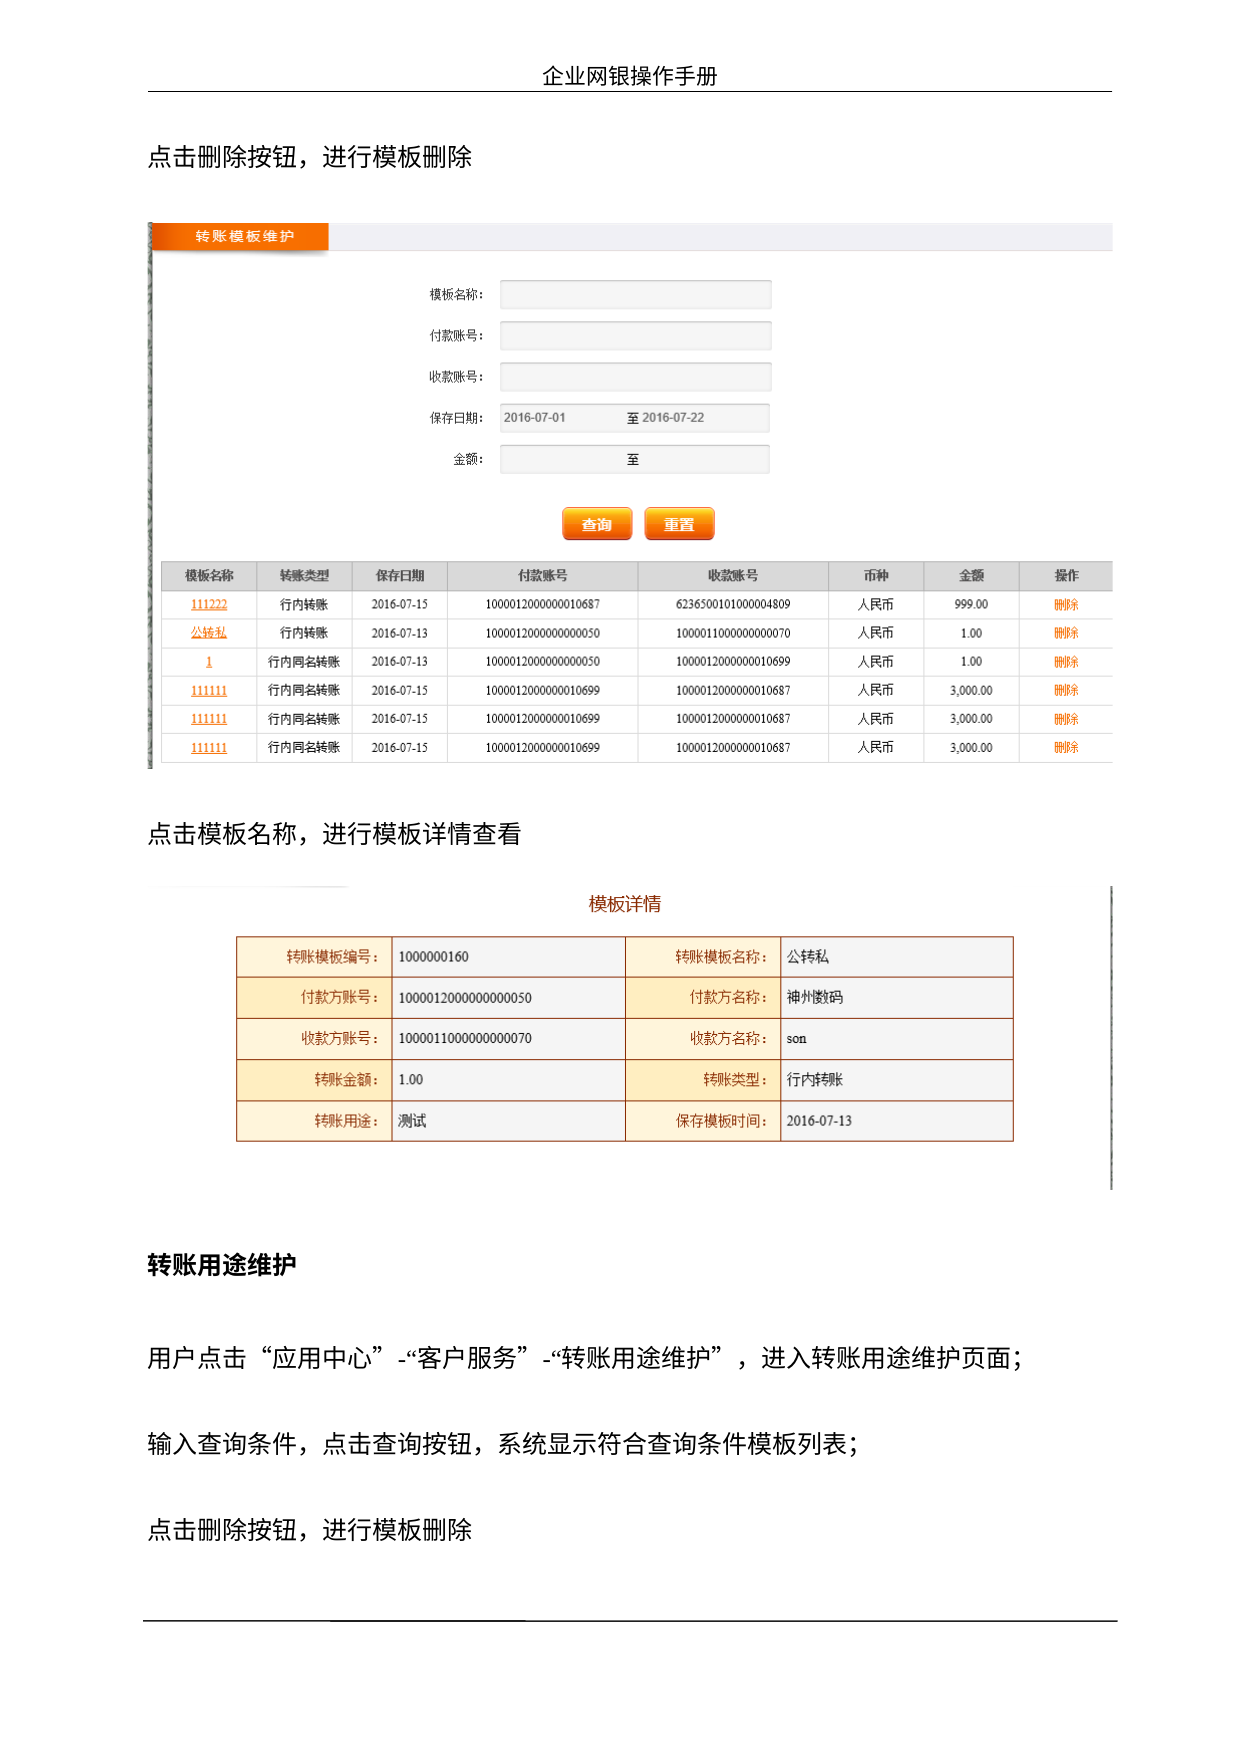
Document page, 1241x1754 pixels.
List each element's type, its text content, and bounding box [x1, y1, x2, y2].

picture [147, 886, 1113, 1190]
text 输入查询条件，点击查询按钮，系统显示符合查询条件模板列表； [148, 1408, 1112, 1476]
picture [147, 222, 1113, 769]
text 点击模板名称，进行模板详情查看 [148, 799, 1112, 867]
subtitle 转账用途维护 [148, 1230, 1112, 1298]
text 点击删除按钮，进行模板删除 [148, 121, 1112, 189]
text 用户点击“应用中心”-“客户服务”-“转账用途维护”，进入转账用途维护页面； [148, 1322, 1112, 1390]
text 点击删除按钮，进行模板删除 [148, 1494, 1112, 1562]
